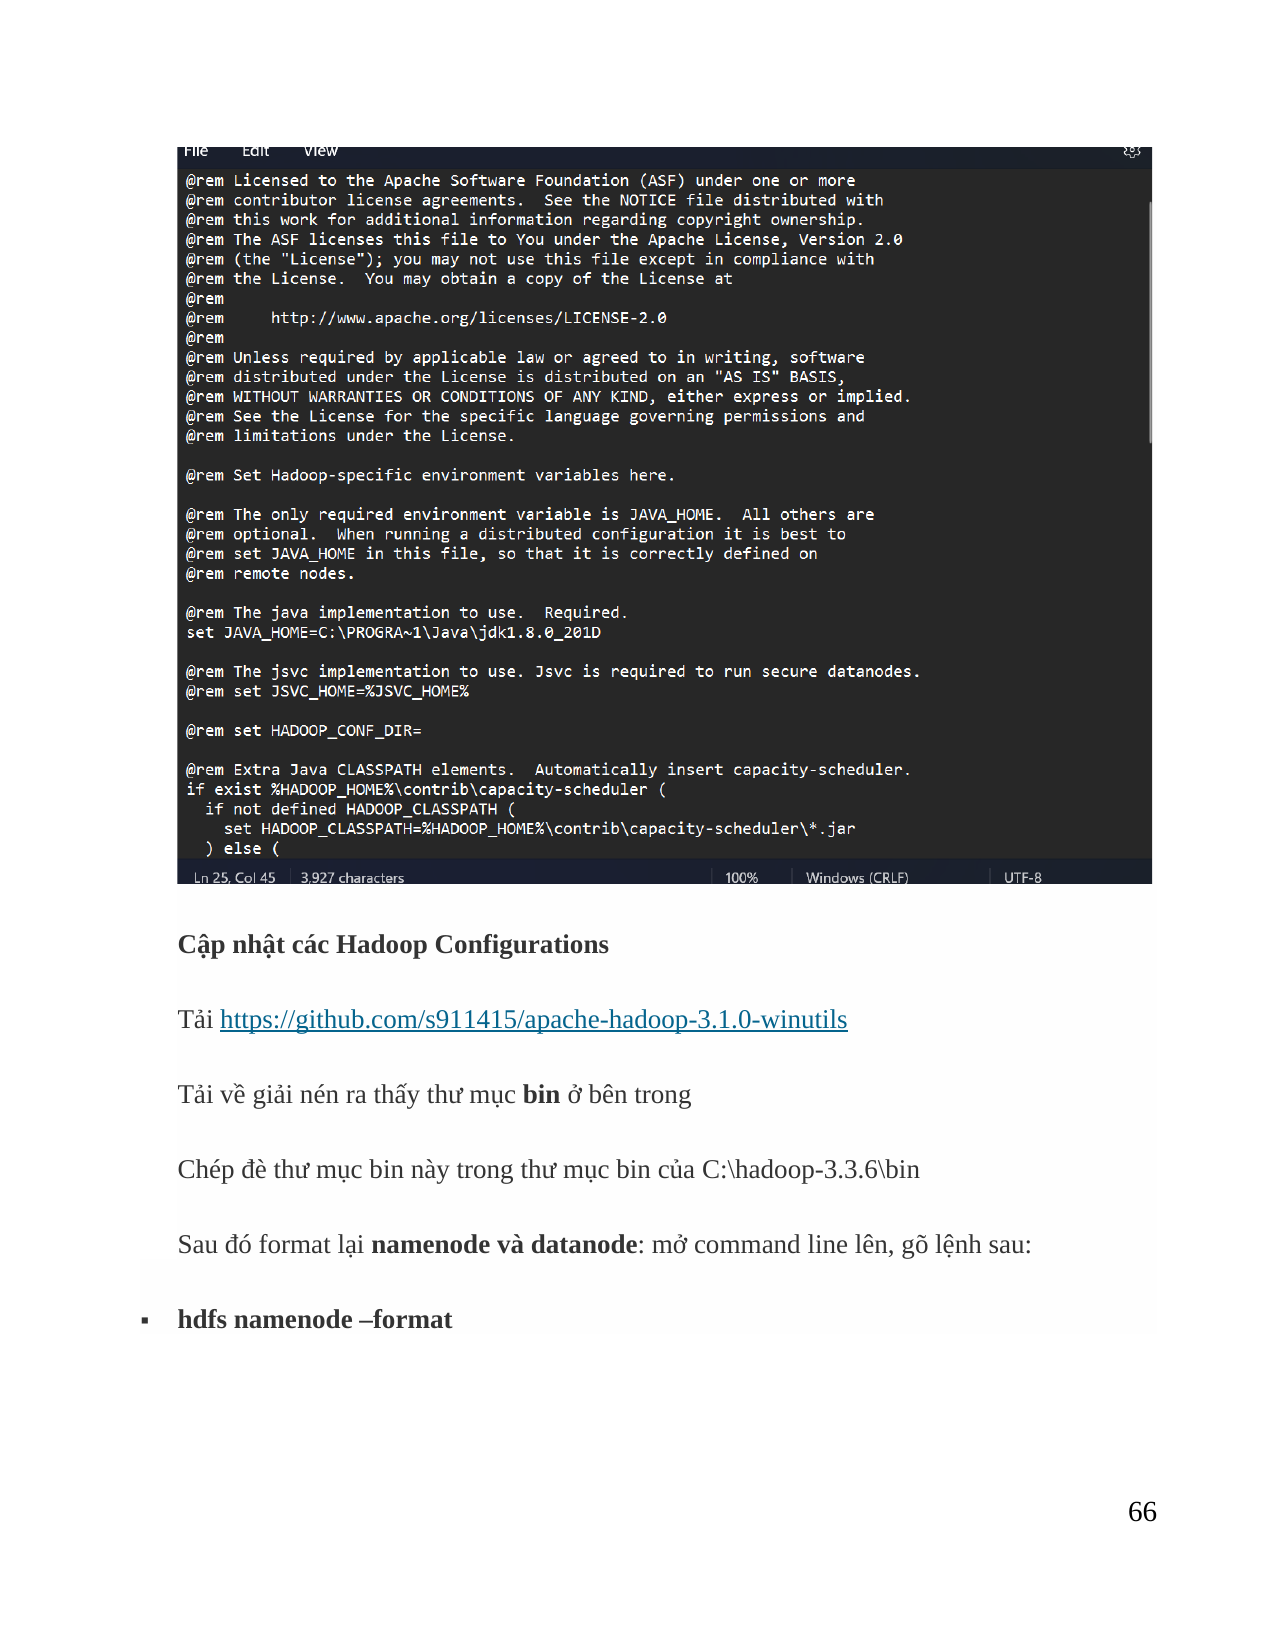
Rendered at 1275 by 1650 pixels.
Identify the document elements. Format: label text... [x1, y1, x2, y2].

text Tải về giải nén ra thấy thư mục bin ở bên trong [177, 1072, 1157, 1109]
text Tải https://github.com/s911415/apache-hadoop-3.1.0-winutils [177, 997, 1157, 1034]
picture [477, 1013, 484, 1022]
text Cập nhật các Hadoop Configurations [177, 922, 1157, 959]
text Sau đó format lại namenode và datanode: mở command line lên, gõ lệnh sau: [177, 1222, 1157, 1259]
picture [177, 147, 1153, 884]
text Chép đè thư mục bin này trong thư mục bin của C:\hadoop-3.3.6\bin [177, 1147, 1157, 1184]
list hdfs namenode –format [140, 1297, 1157, 1334]
